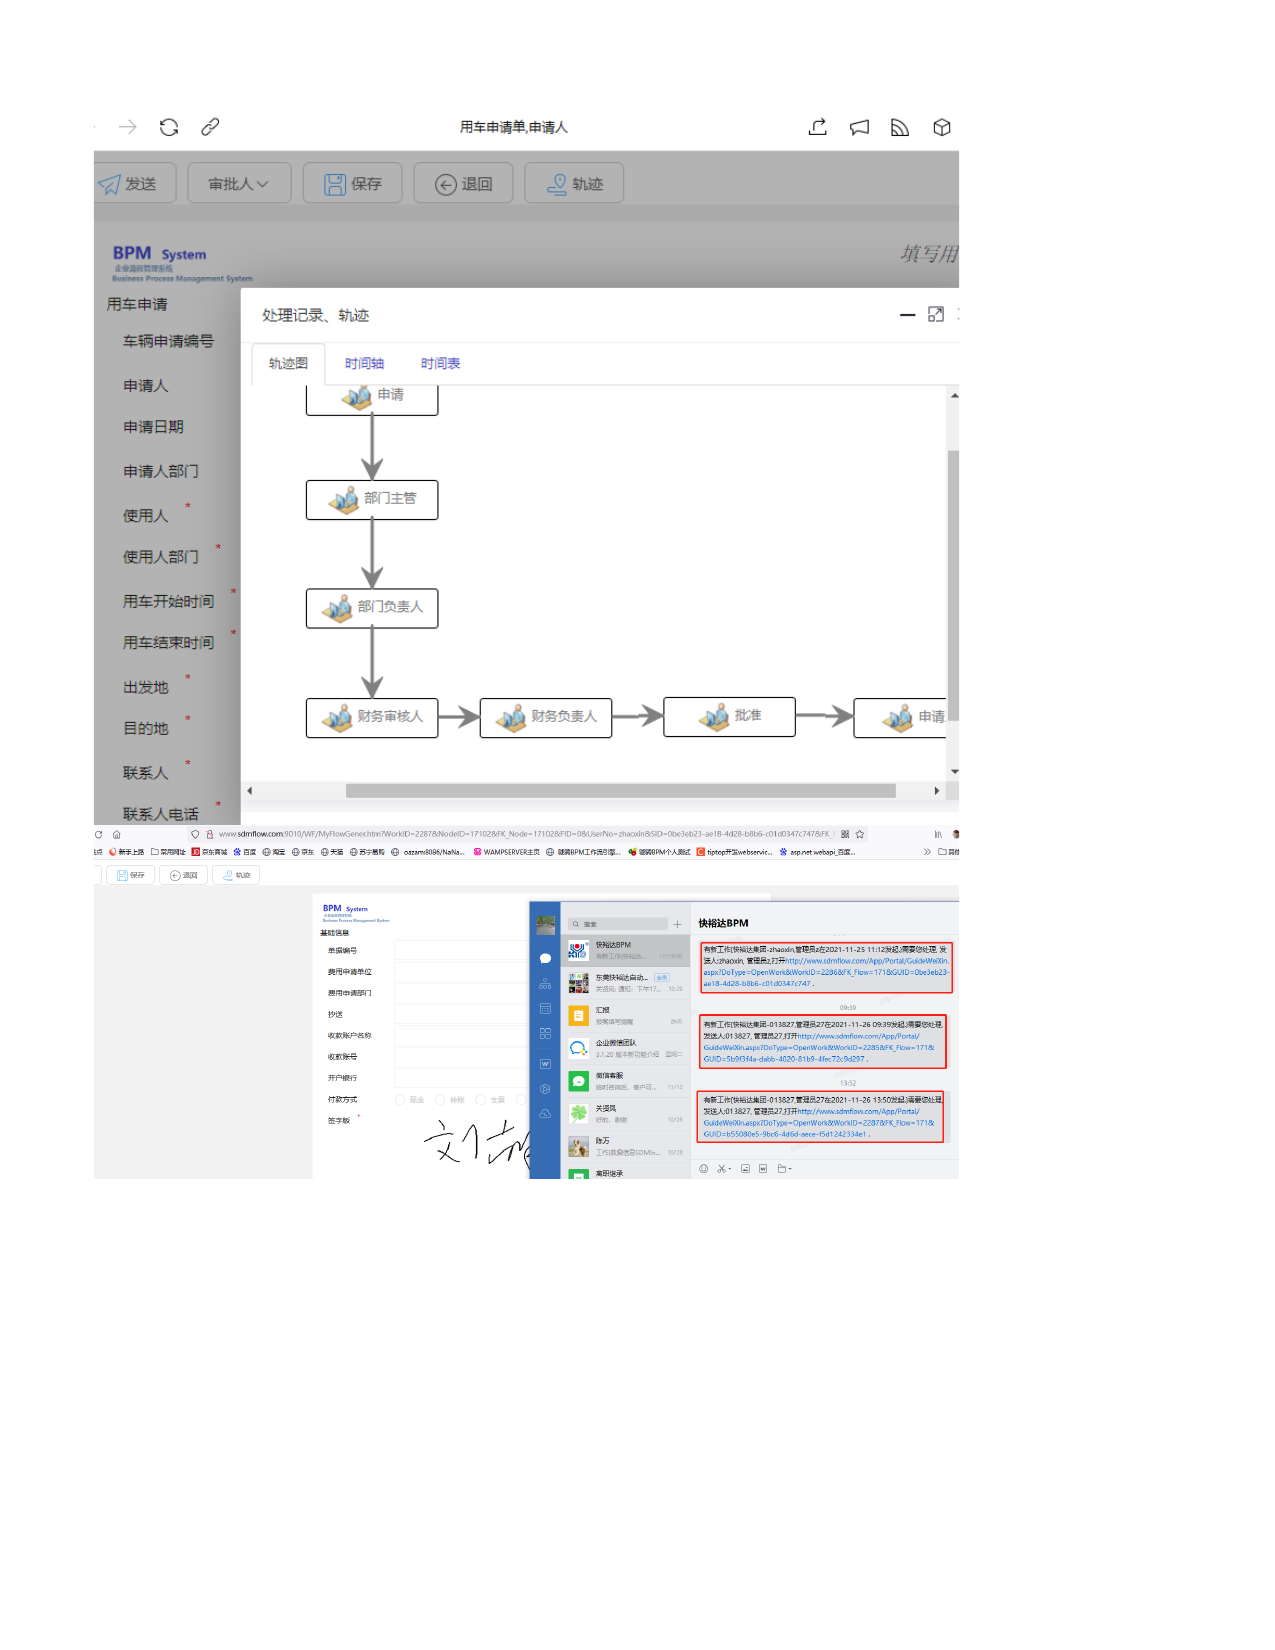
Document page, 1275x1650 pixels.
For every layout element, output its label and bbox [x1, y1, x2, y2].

picture [93, 110, 960, 1179]
